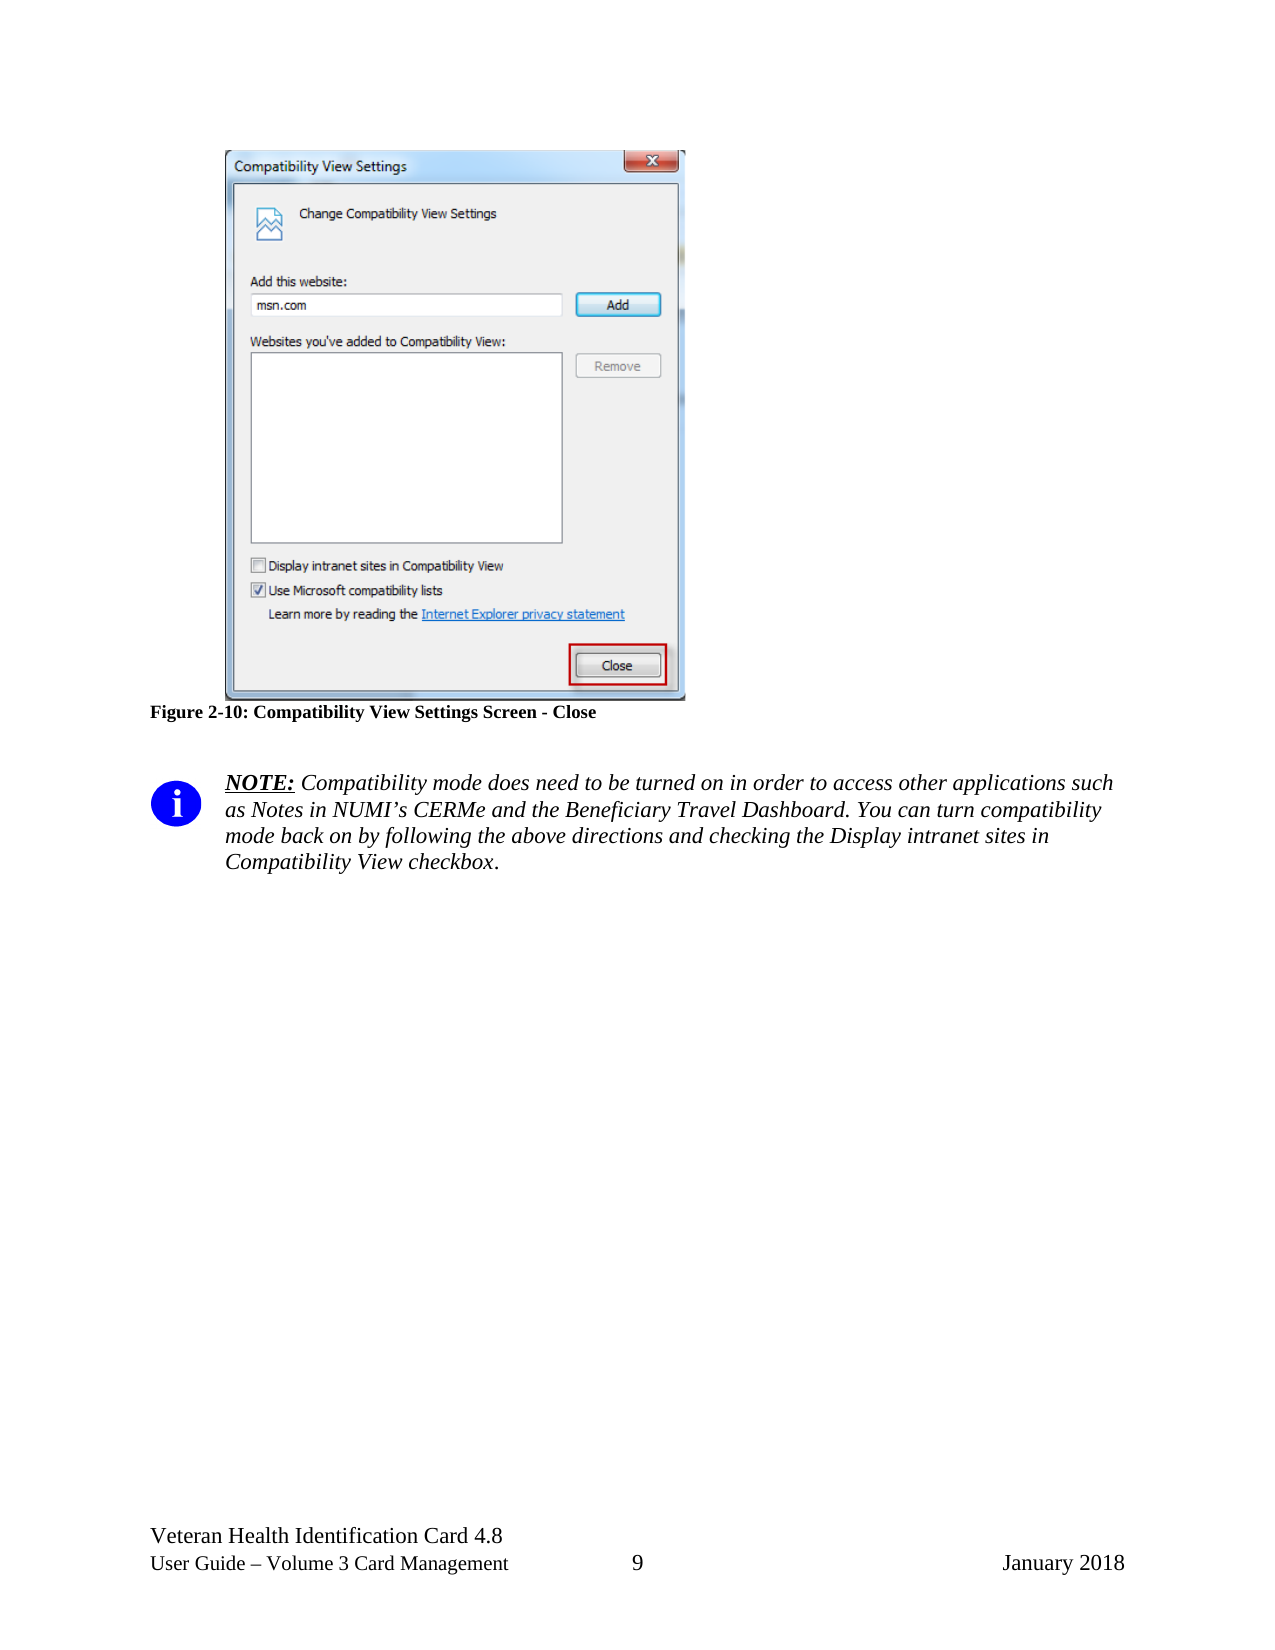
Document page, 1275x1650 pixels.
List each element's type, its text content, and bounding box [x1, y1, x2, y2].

list NOTE: Compatibility mode does need to be turned on in order to access other applications such as Notes in NUMI’s CERMe and the Beneficiary Travel Dashboard. You can turn compatibility mode back on by following the above directions and checking the Display intranet sites in Compatibility View checkbox. [225, 769, 1125, 875]
text Figure 2-10: Compatibility View Settings Screen - Close [150, 701, 1125, 722]
picture [225, 150, 686, 701]
picture [150, 778, 202, 829]
